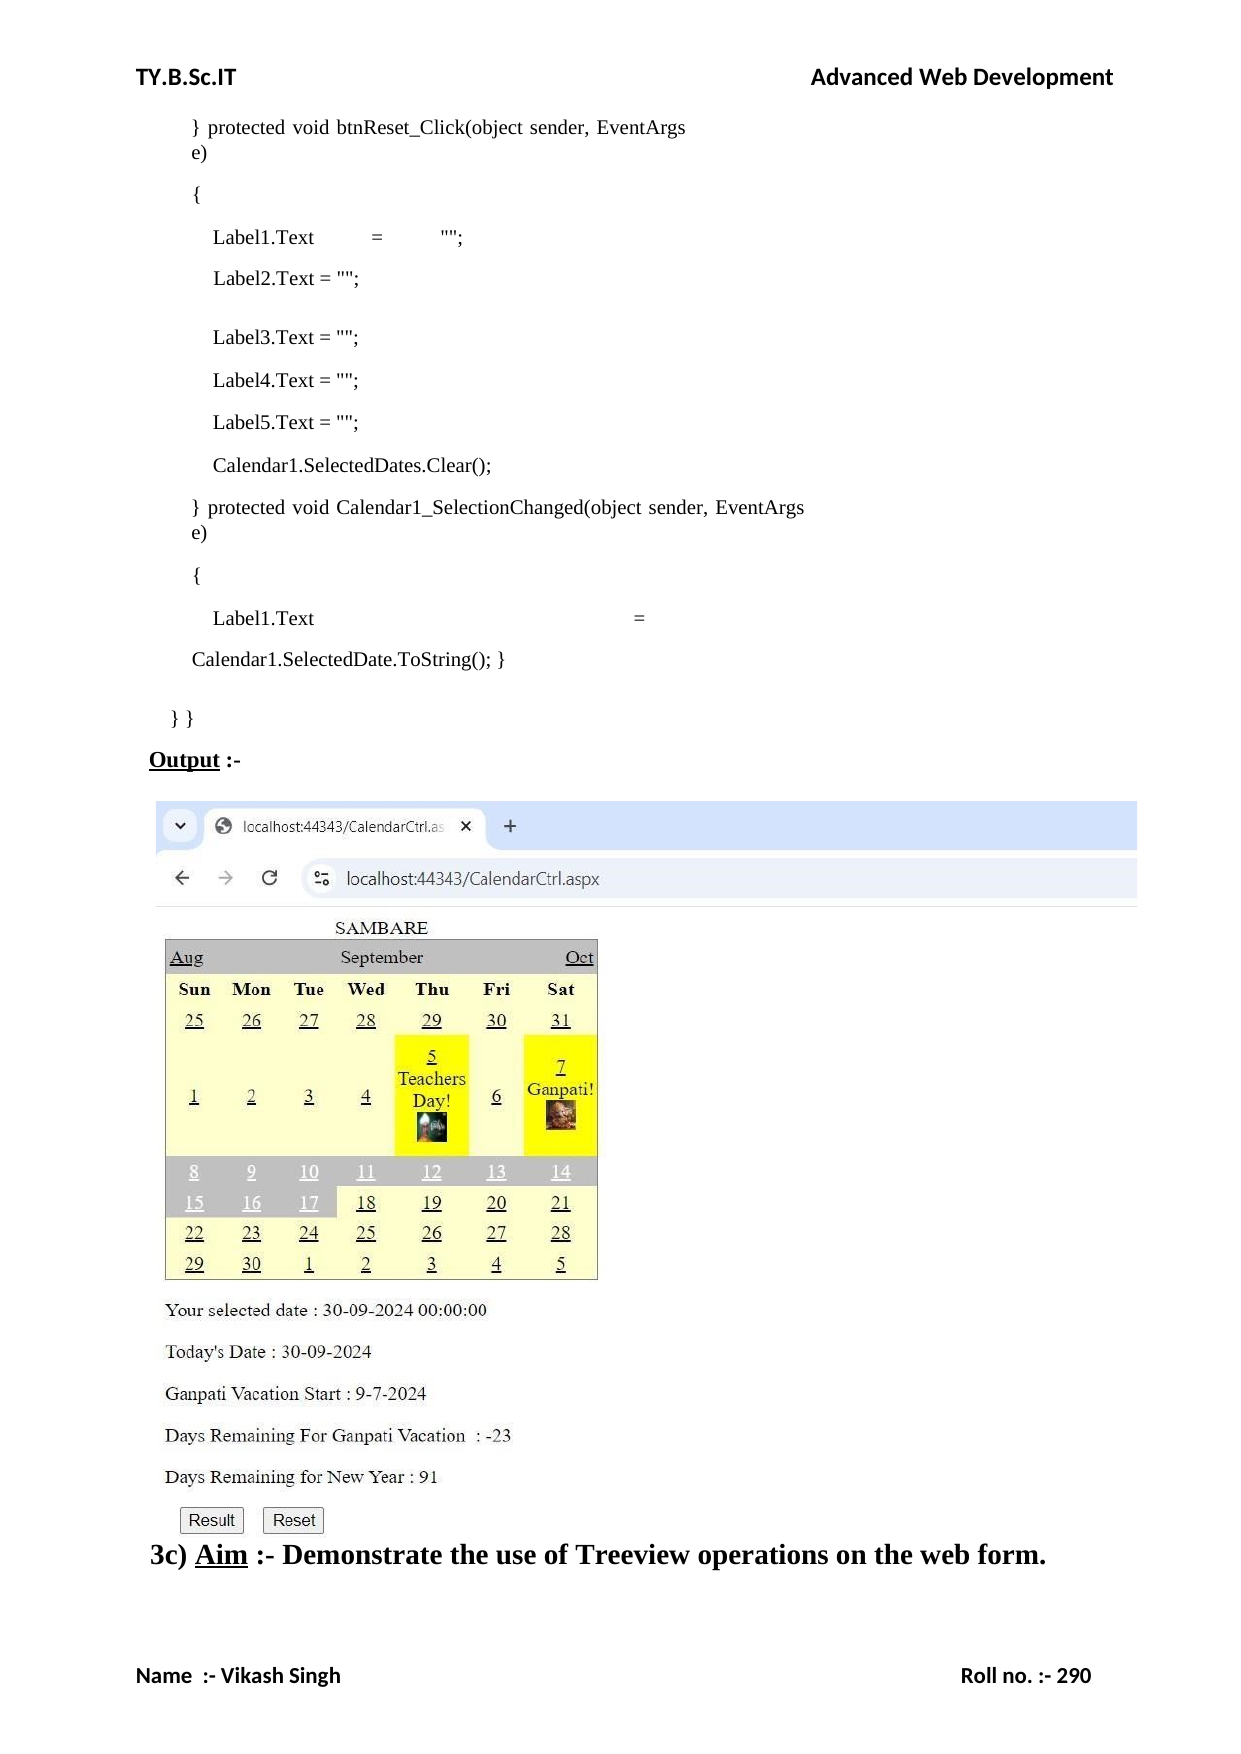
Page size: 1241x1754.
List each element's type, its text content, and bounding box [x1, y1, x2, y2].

picture [155, 801, 1138, 1538]
text Label3.Text = ""; [213, 325, 1151, 349]
text Label1.Text = Calendar1.SelectedDate.ToString(); } [192, 606, 645, 671]
text Label4.Text = ""; [213, 367, 1151, 392]
text { [192, 182, 1151, 206]
text { [192, 563, 1151, 587]
text } protected void btnReset_Click(object sender, EventArgs e) [191, 115, 686, 164]
subtitle 3c) Aim :- Demonstrate the use of Treeview operations on the web form. [150, 1537, 1150, 1571]
text Label5.Text = ""; [213, 410, 1151, 434]
text } protected void Calendar1_SelectionChanged(object sender, EventArgs e) [191, 495, 805, 544]
text } } [148, 705, 195, 729]
text Label1.Text = ""; Label2.Text = ""; [213, 225, 463, 290]
text Output :- [148, 747, 1151, 773]
text Calendar1.SelectedDates.Clear(); [213, 453, 1151, 477]
